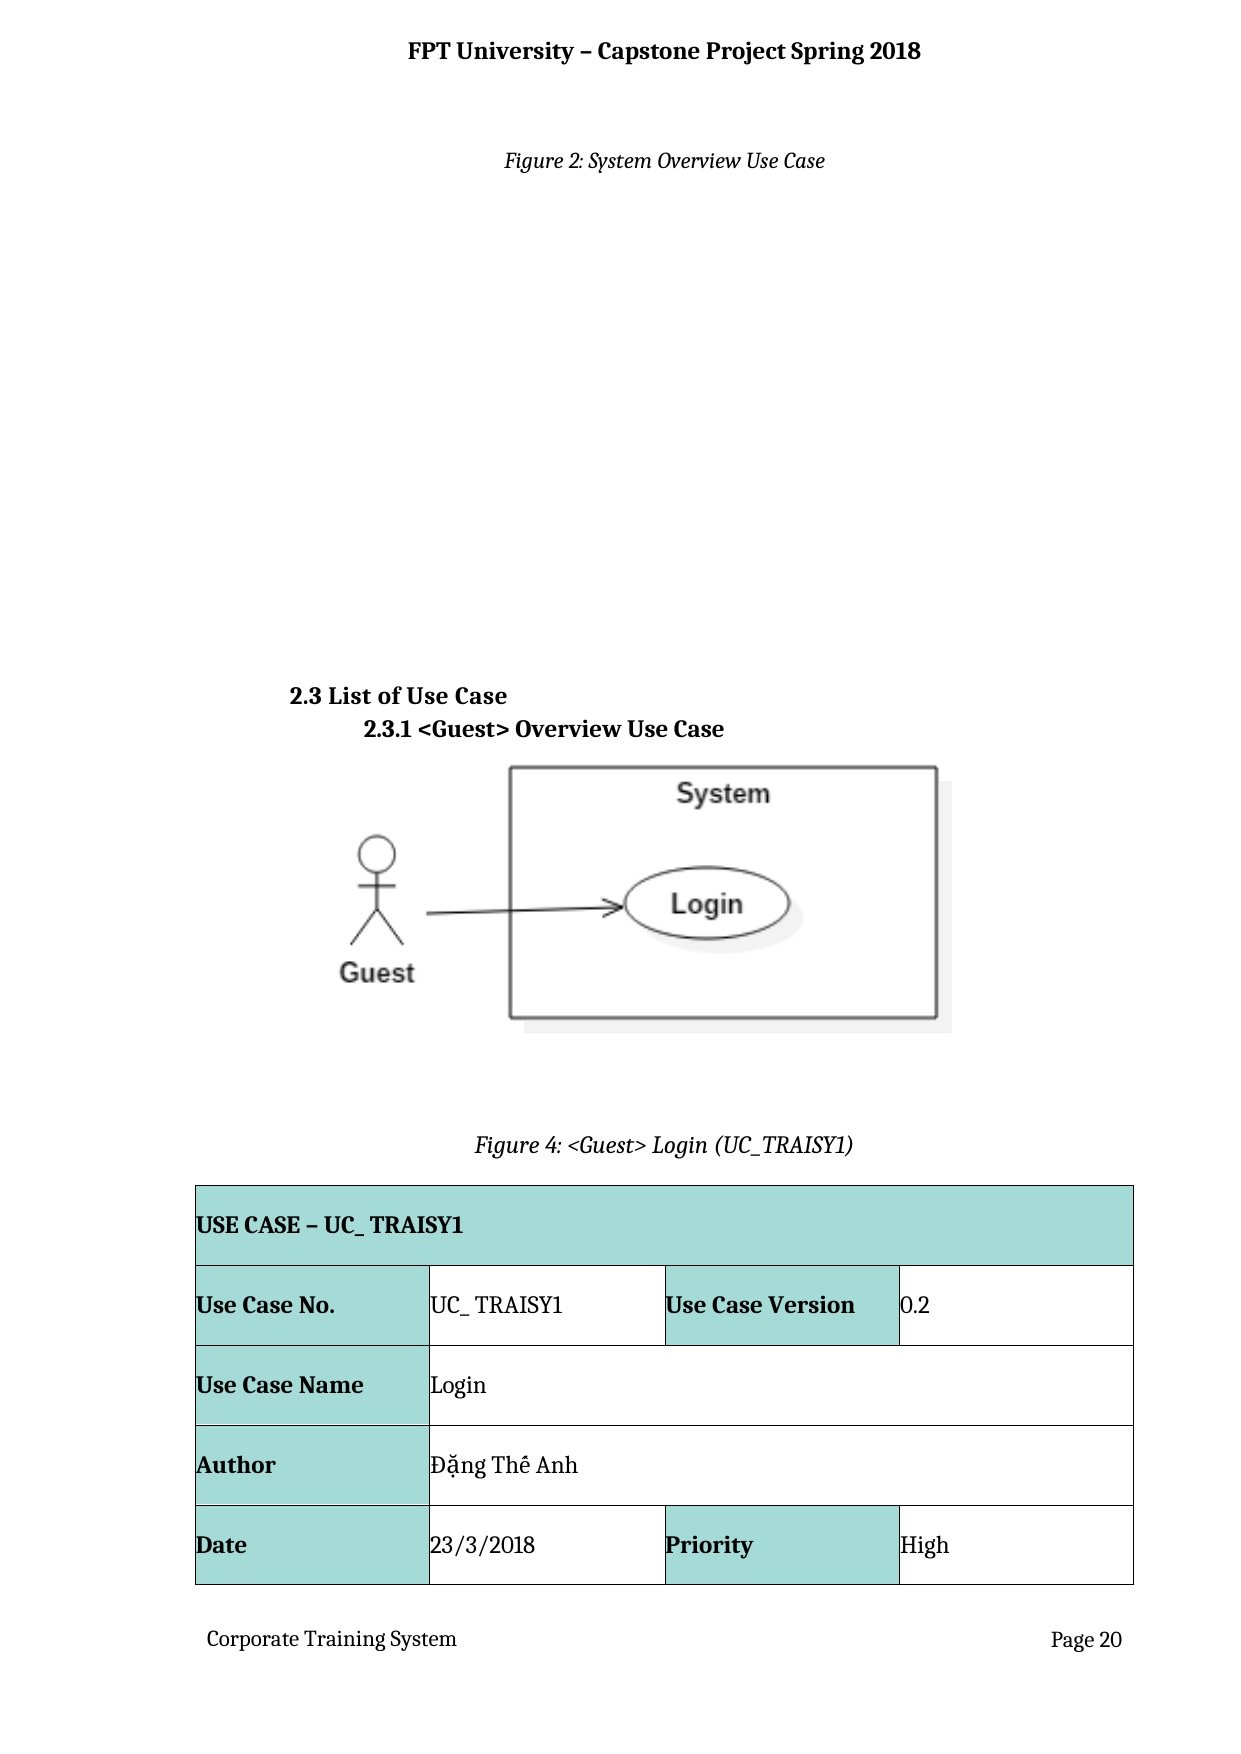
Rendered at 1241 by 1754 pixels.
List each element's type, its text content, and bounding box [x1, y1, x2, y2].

text Figure 2: System Overview Use Case [207, 148, 1122, 174]
text 2.3 List of Use Case [216, 682, 1124, 710]
table_cell Use Case Name [196, 1346, 429, 1424]
table_cell UC_ TRAISY1 [430, 1266, 665, 1345]
table_cell Author [196, 1426, 429, 1504]
table_cell High [900, 1506, 1133, 1584]
table_cell Use Case No. [196, 1266, 429, 1345]
table_header USE CASE – UC_ TRAISY1 [196, 1186, 1133, 1265]
table_cell 0.2 [900, 1266, 1133, 1345]
table_cell Login [430, 1346, 1133, 1424]
table_cell Date [196, 1506, 429, 1584]
table_cell Đặng Thế Anh [430, 1426, 1133, 1504]
table_cell 23/3/2018 [430, 1506, 665, 1584]
text 2.3.1 <Guest> Overview Use Case [216, 714, 1124, 743]
text Figure 4: <Guest> Login (UC_TRAISY1) [207, 1131, 1122, 1160]
table_cell Priority [666, 1506, 899, 1584]
picture [310, 747, 1019, 1102]
table_cell Use Case Version [666, 1266, 899, 1345]
